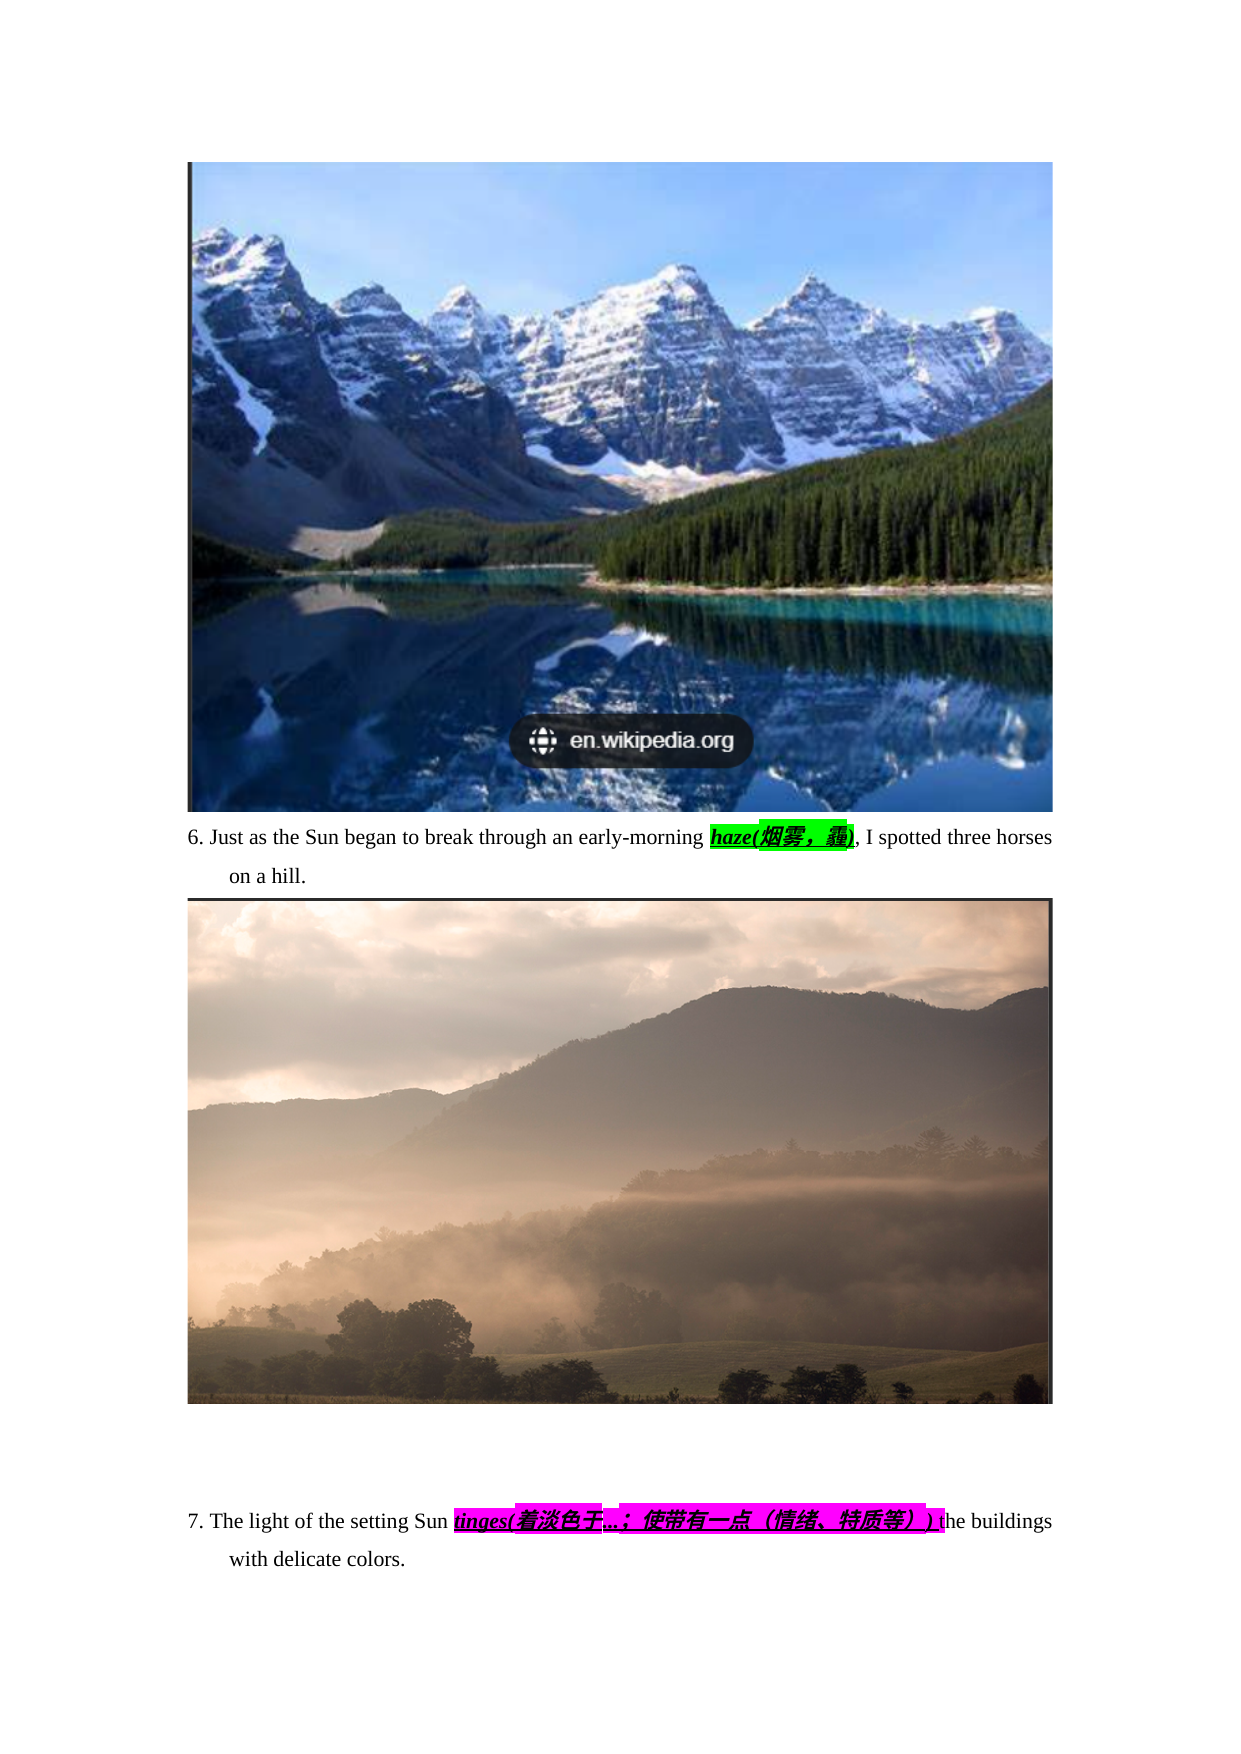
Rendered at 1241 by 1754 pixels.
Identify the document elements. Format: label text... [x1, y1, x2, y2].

picture [187, 162, 1053, 812]
list The light of the setting Sun tinges(着淡色于...；使带有一点（情绪、特质等）) the buildings with delicate colors. [187, 1502, 1053, 1575]
list Just as the Sun began to break through an early-morning haze(烟雾，霾), I spotted three horses on a hill. [187, 819, 1053, 892]
picture [187, 898, 1053, 1404]
